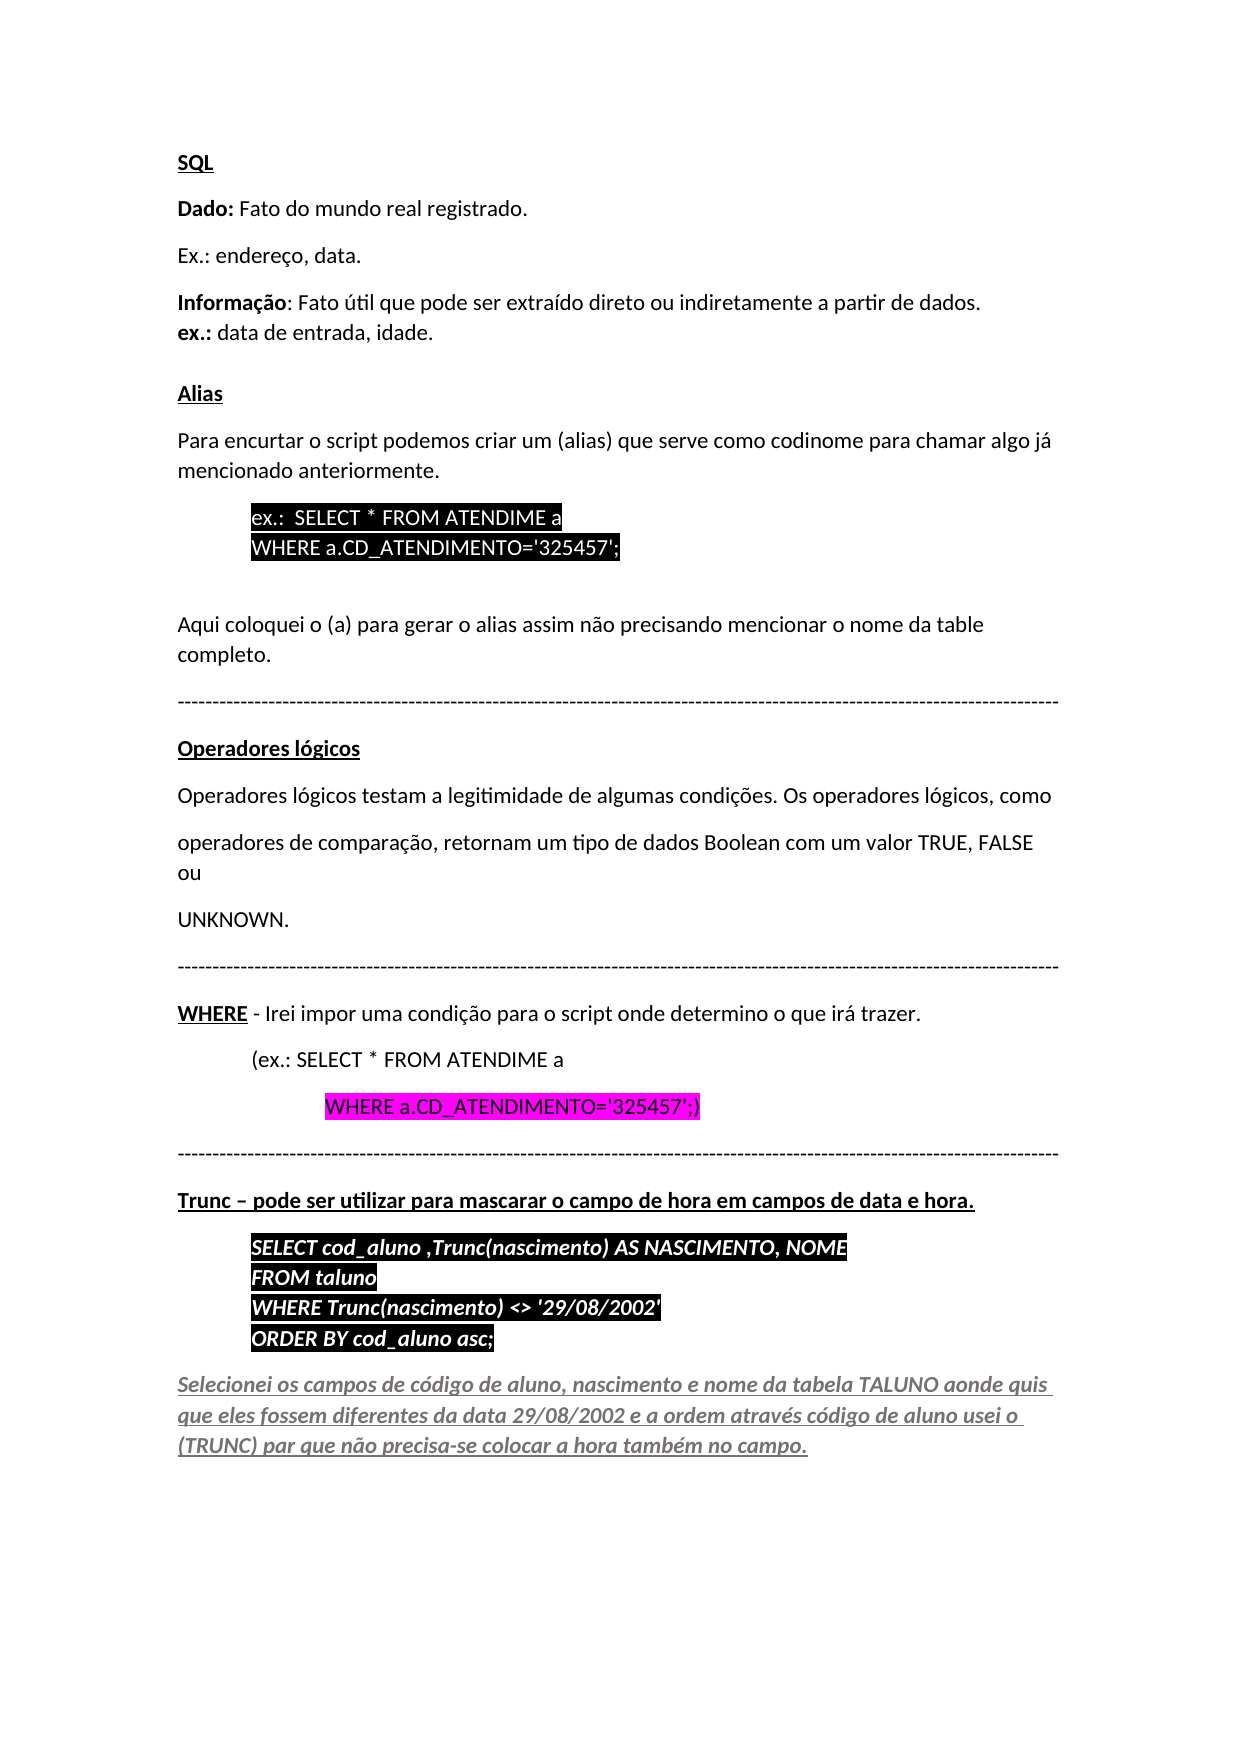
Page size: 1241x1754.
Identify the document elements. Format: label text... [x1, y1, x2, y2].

text Dado: Fato do mundo real registrado. [177, 194, 1063, 222]
text (ex.: SELECT * FROM ATENDIME a [177, 1046, 1063, 1073]
text Operadores lógicos testam a legitimidade de algumas condições. Os operadores lógicos, como [177, 781, 1063, 809]
text Aqui coloquei o (a) para gerar o alias assim não precisando mencionar o nome da table completo. [177, 610, 1063, 668]
text operadores de comparação, retornam um tipo de dados Boolean com um valor TRUE, FALSE ou [177, 828, 1063, 886]
text Ex.: endereço, data. [177, 241, 1063, 269]
text SQL [177, 148, 1063, 176]
text WHERE a.CD_ATENDIMENTO='325457';) [177, 1092, 1063, 1120]
text Trunc – pode ser utilizar para mascarar o campo de hora em campos de data e hora. [177, 1186, 1063, 1214]
text UNKNOWN. [177, 905, 1063, 933]
text ex.: SELECT * FROM ATENDIME a WHERE a.CD_ATENDIMENTO='325457'; [251, 503, 1063, 591]
text ------------------------------------------------------------------------------------------------------------------------------ [177, 687, 1063, 715]
text SELECT cod_aluno ,Trunc(nascimento) AS NASCIMENTO, NOME FROM taluno WHERE Trunc(nascimento) <> '29/08/2002' ORDER BY cod_aluno asc; [251, 1233, 1063, 1352]
text Informação: Fato útil que pode ser extraído direto ou indiretamente a partir de dados. ex.: data de entrada, idade. Alias [177, 288, 1063, 407]
text WHERE - Irei impor uma condição para o script onde determino o que irá trazer. [177, 999, 1063, 1027]
text ------------------------------------------------------------------------------------------------------------------------------ [177, 952, 1063, 980]
text ------------------------------------------------------------------------------------------------------------------------------ [177, 1139, 1063, 1167]
text Selecionei os campos de código de aluno, nascimento e nome da tabela TALUNO aonde quis que eles fossem diferentes da data 29/08/2002 e a ordem através código de aluno usei o (TRUNC) par que não precisa-se colocar a hora também no campo. [177, 1371, 1063, 1459]
text Para encurtar o script podemos criar um (alias) que serve como codinome para chamar algo já mencionado anteriormente. [177, 426, 1063, 484]
text Operadores lógicos [177, 734, 1063, 762]
